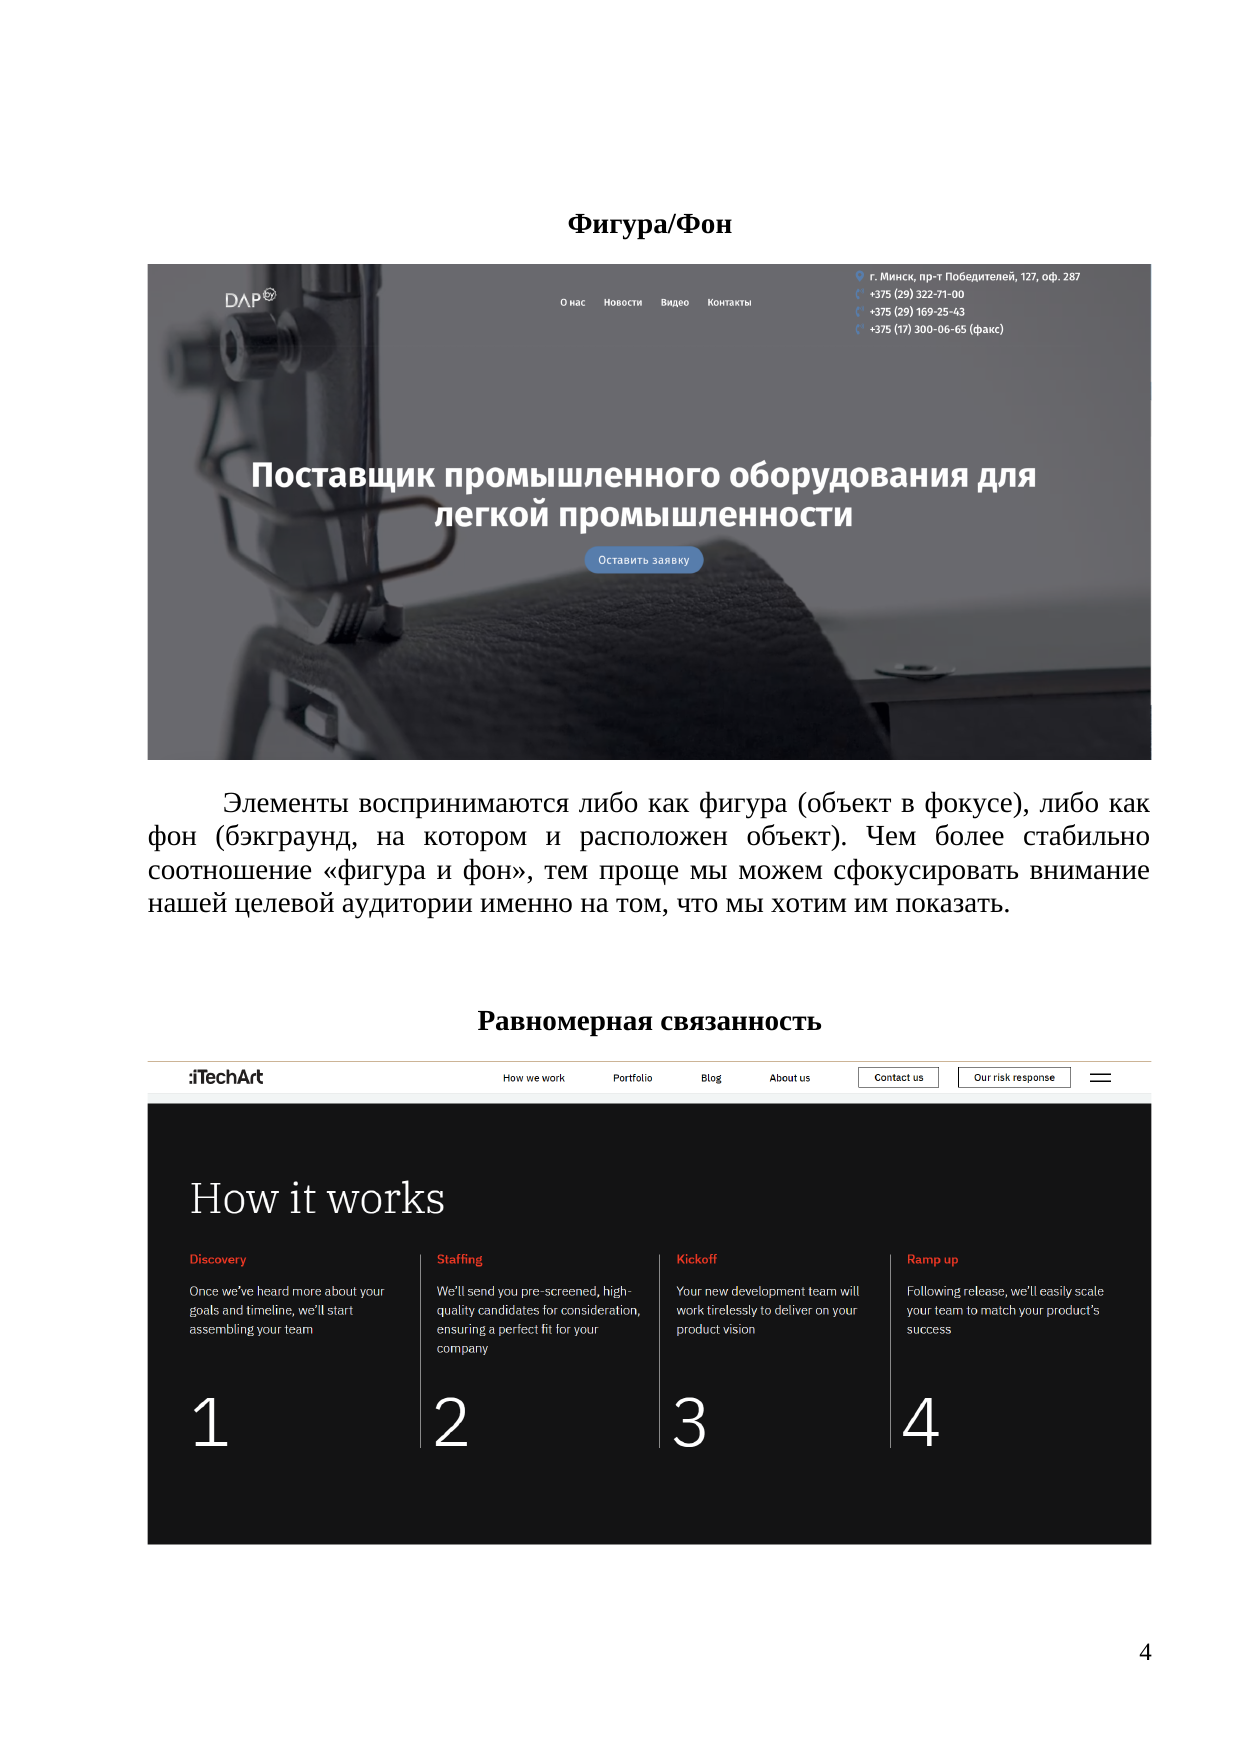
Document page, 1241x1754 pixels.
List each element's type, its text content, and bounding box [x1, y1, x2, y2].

subtitle Элементы воспринимаются либо как фигура (объект в фокусе), либо как фон (бэкграунд, на котором и расположен объект). Чем более стабильно соотношение «фигура и фон», тем проще мы можем сфокусировать внимание нашей целевой аудитории именно на том, что мы хотим им показать. [148, 785, 1152, 919]
picture [147, 1061, 1152, 1545]
subtitle Равномерная связанность [148, 1003, 1152, 1036]
picture [147, 264, 1152, 760]
subtitle Фигура/Фон [148, 206, 1152, 239]
